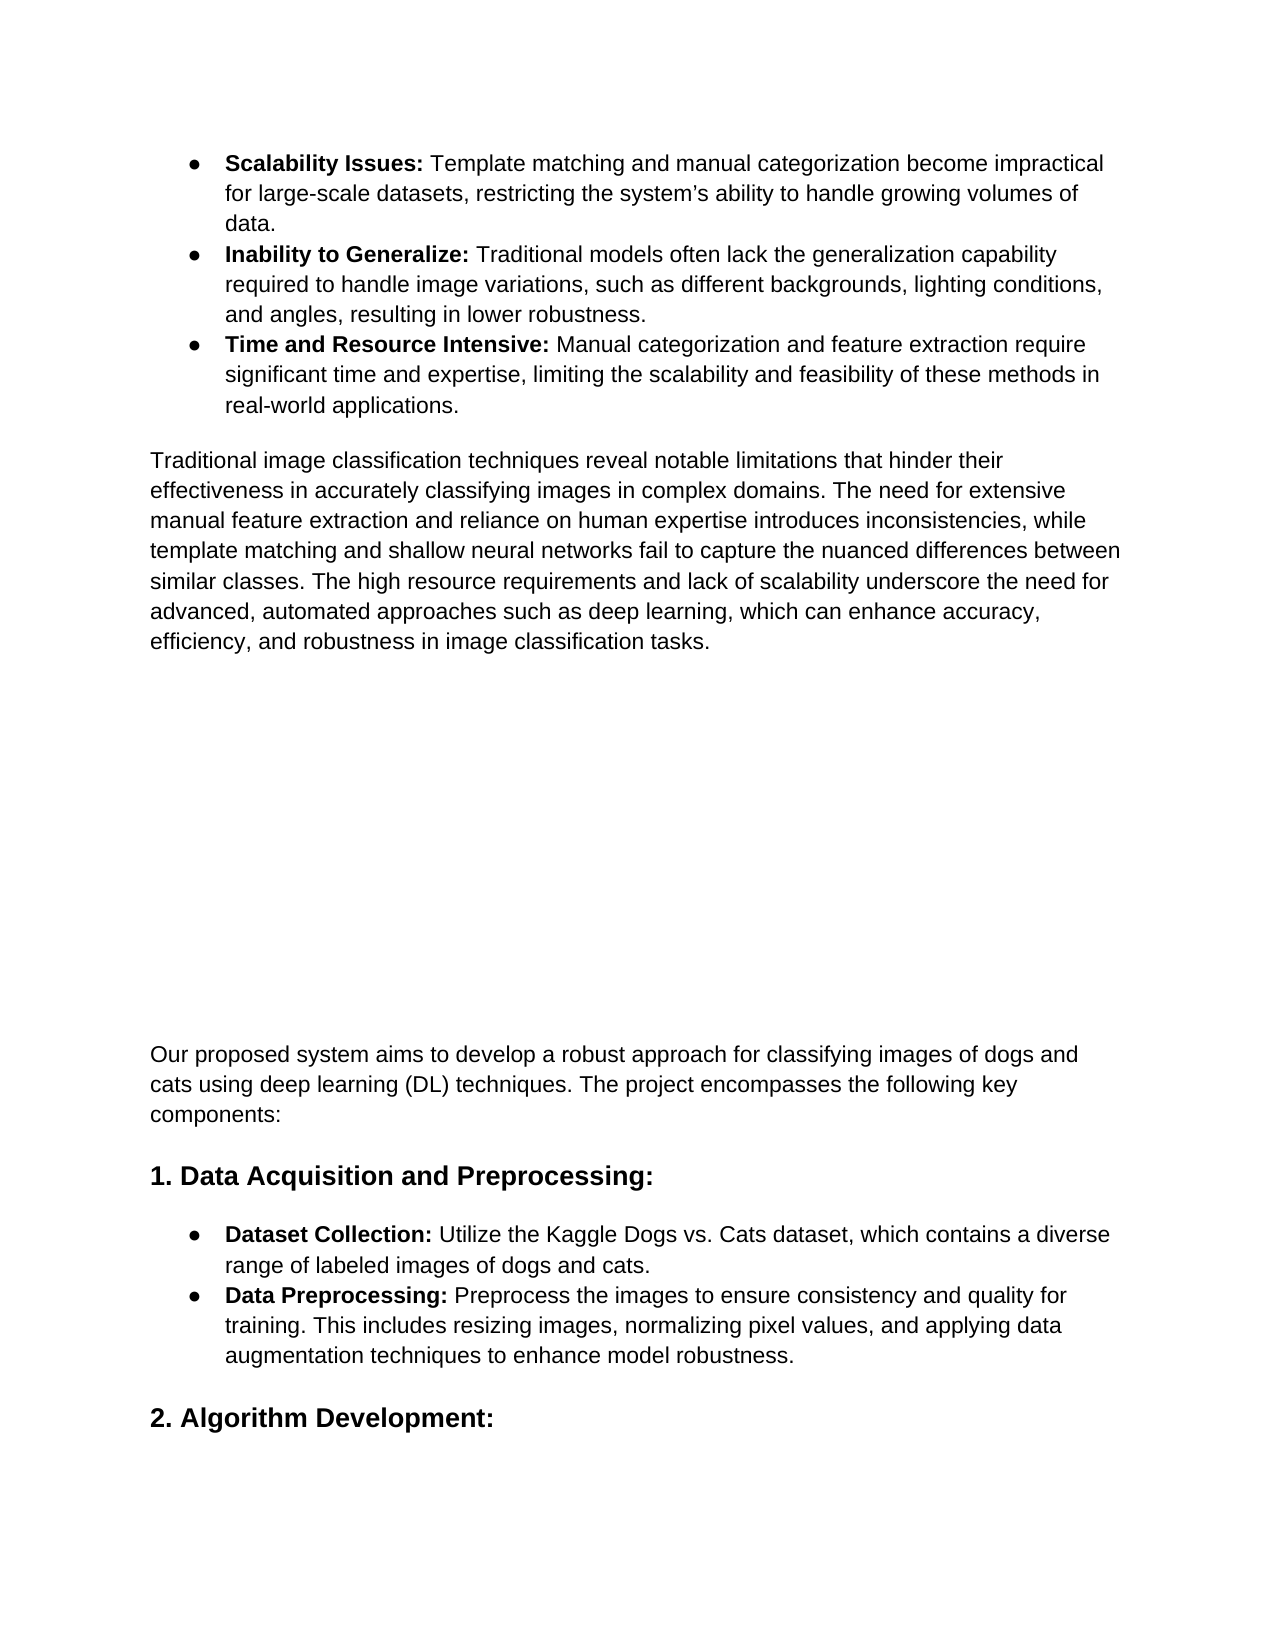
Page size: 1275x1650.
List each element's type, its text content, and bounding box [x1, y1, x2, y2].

subtitle 1. Data Acquisition and Preprocessing: [150, 1160, 1125, 1192]
list Inability to Generalize: Traditional models often lack the generalization capability required to handle image variations, such as different backgrounds, lighting conditions, and angles, resulting in lower robustness. [187, 241, 1125, 327]
list Time and Resource Intensive: Manual categorization and feature extraction require significant time and expertise, limiting the scalability and feasibility of these methods in real-world applications. [187, 331, 1125, 418]
list Scalability Issues: Template matching and manual categorization become impractical for large-scale datasets, restricting the system’s ability to handle growing volumes of data. [187, 150, 1125, 237]
subtitle 2. Algorithm Development: [150, 1402, 1125, 1433]
list Dataset Collection: Utilize the Kaggle Dogs vs. Cats dataset, which contains a diverse range of labeled images of dogs and cats. [187, 1221, 1125, 1278]
text Our proposed system aims to develop a robust approach for classifying images of dogs and cats using deep learning (DL) techniques. The project encompasses the following key components: [150, 1041, 1125, 1127]
list Data Preprocessing: Preprocess the images to ensure consistency and quality for training. This includes resizing images, normalizing pixel values, and applying data augmentation techniques to enhance model robustness. [187, 1282, 1125, 1368]
text Traditional image classification techniques reveal notable limitations that hinder their effectiveness in accurately classifying images in complex domains. The need for extensive manual feature extraction and reliance on human expertise introduces inconsistencies, while template matching and shallow neural networks fail to capture the nuanced differences between similar classes. The high resource requirements and lack of scalability underscore the need for advanced, automated approaches such as deep learning, which can enhance accuracy, efficiency, and robustness in image classification tasks. [150, 447, 1125, 654]
